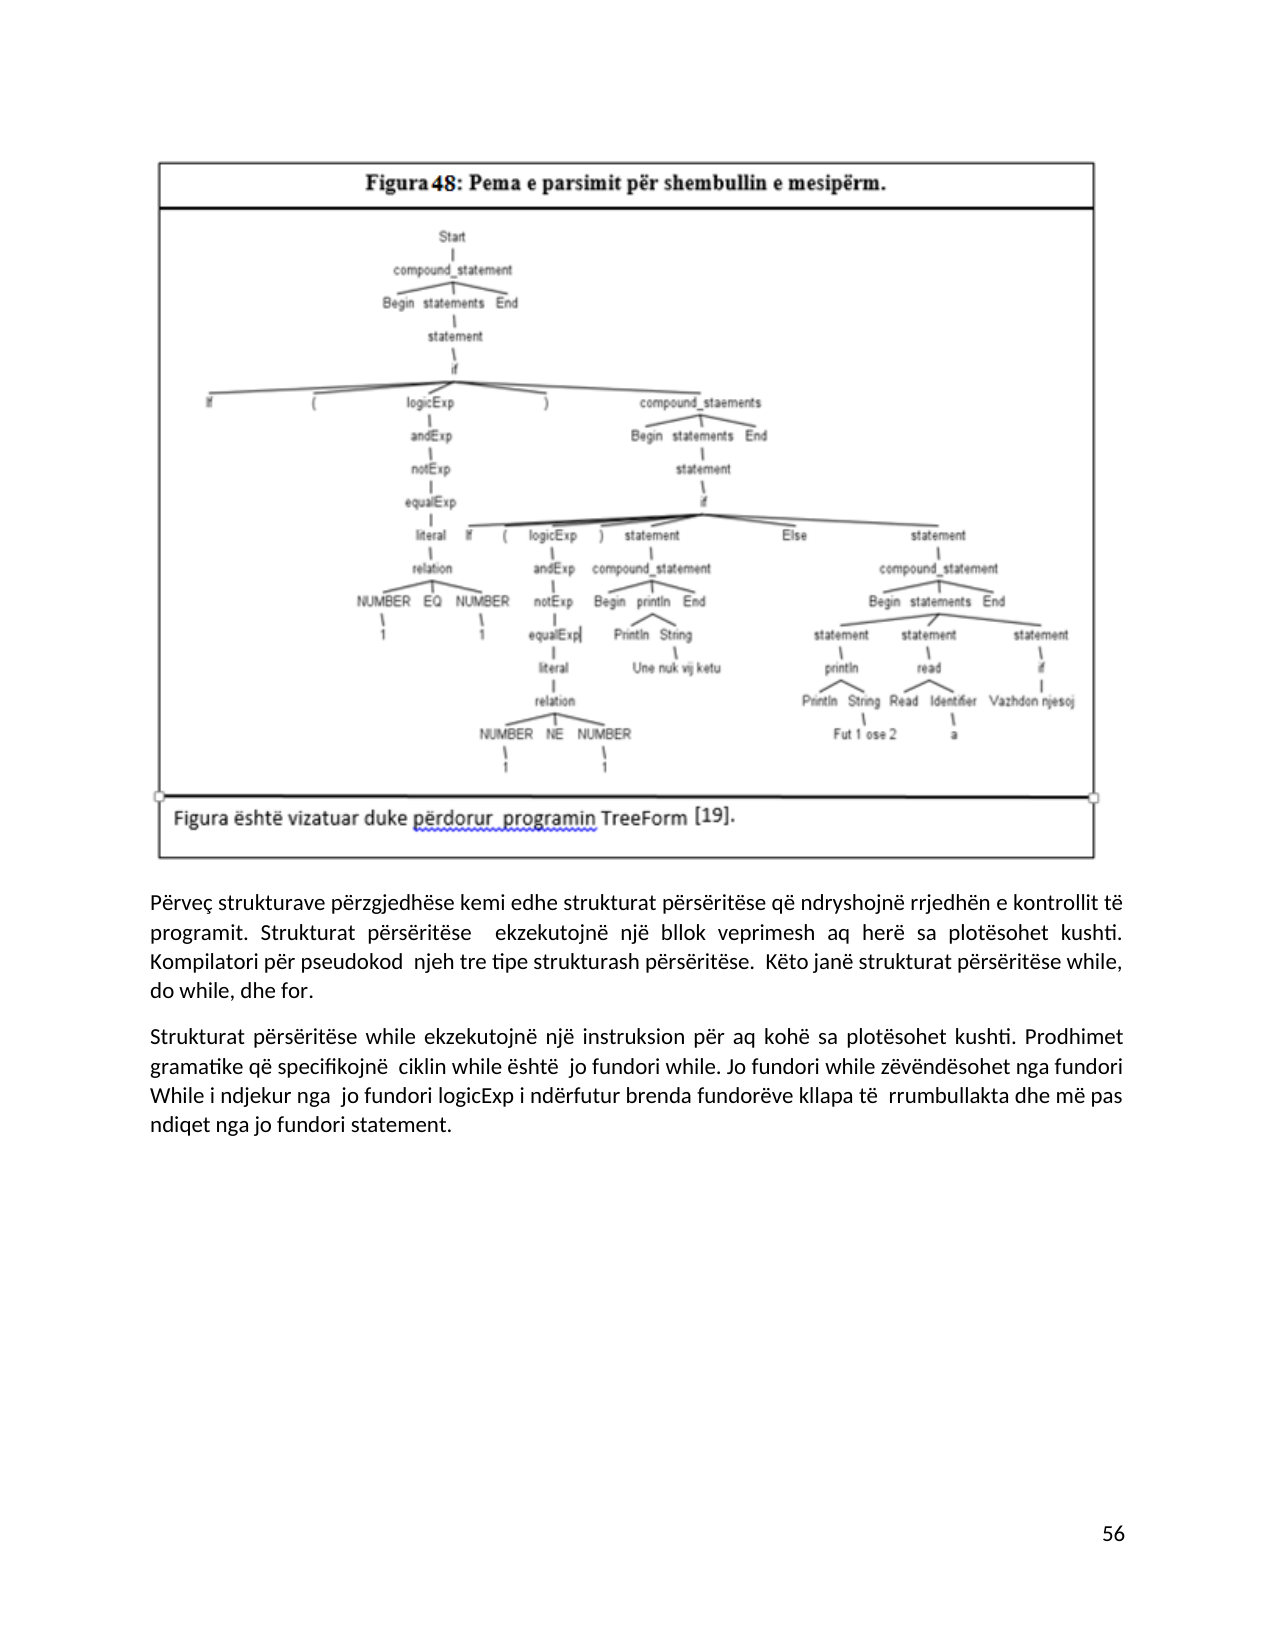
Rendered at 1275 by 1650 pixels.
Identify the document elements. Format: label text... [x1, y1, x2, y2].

text Strukturat përsëritëse while ekzekutojnë një instruksion për aq kohë sa plotësohet kushti. Prodhimet gramatike që specifikojnë ciklin while është jo fundori while. Jo fundori while zëvëndësohet nga fundori While i ndjekur nga jo fundori logicExp i ndërfutur brenda fundorëve kllapa të rrumbullakta dhe më pas ndiqet nga jo fundori statement. [150, 1022, 1125, 1139]
text Përveç strukturave përzgjedhëse kemi edhe strukturat përsëritëse që ndryshojnë rrjedhën e kontrollit të programit. Strukturat përsëritëse ekzekutojnë një bllok veprimesh aq herë sa plotësohet kushti. Kompilatori për pseudokod njeh tre tipe strukturash përsëritëse. Këto janë strukturat përsëritëse while, do while, dhe for. [150, 888, 1125, 1004]
picture [150, 150, 1110, 871]
